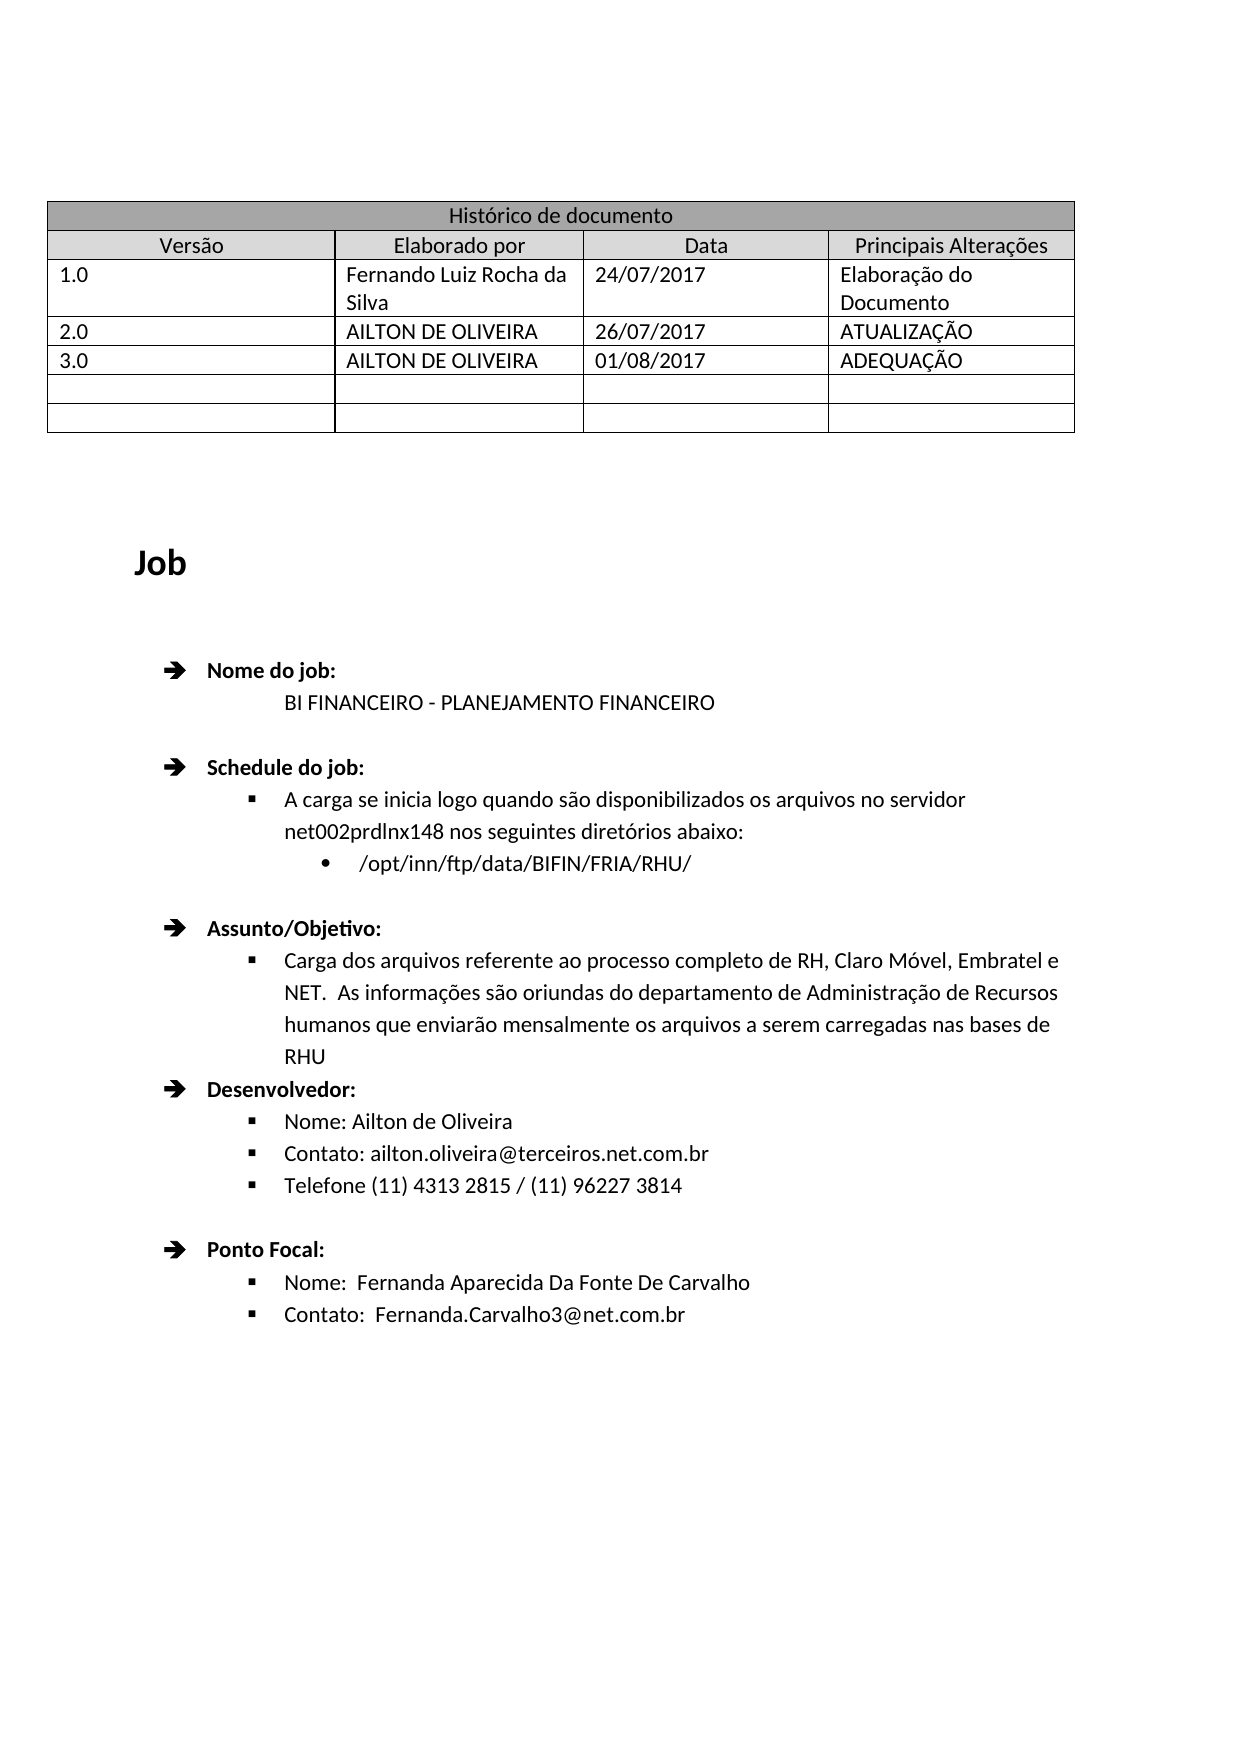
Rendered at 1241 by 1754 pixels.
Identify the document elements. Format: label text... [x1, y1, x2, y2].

table_cell Elaboração do Documento [829, 260, 1074, 316]
table_cell 2.0 [48, 317, 334, 345]
table_cell [829, 375, 1074, 403]
table_cell AILTON DE OLIVEIRA [336, 317, 583, 345]
list Job [134, 539, 1063, 585]
list Desenvolvedor: [162, 1075, 1063, 1103]
list BI FINANCEIRO - PLANEJAMENTO FINANCEIRO [284, 688, 1063, 716]
table_cell ATUALIZAÇÃO [829, 317, 1074, 345]
list Nome: Fernanda Aparecida Da Fonte De Carvalho [247, 1268, 1063, 1296]
table_cell ADEQUAÇÃO [829, 346, 1074, 374]
table_cell [336, 404, 583, 432]
table_cell 1.0 [48, 260, 334, 316]
table_cell 3.0 [48, 346, 334, 374]
table_cell Versão [48, 231, 334, 259]
list A carga se inicia logo quando são disponibilizados os arquivos no servidor net002prdlnx148 nos seguintes diretórios abaixo: [247, 785, 1063, 845]
table_cell [336, 375, 583, 403]
list Ponto Focal: [162, 1236, 1063, 1264]
table_cell AILTON DE OLIVEIRA [336, 346, 583, 374]
table_cell 24/07/2017 [584, 260, 828, 316]
table_cell [829, 404, 1074, 432]
table_cell [584, 375, 828, 403]
list Carga dos arquivos referente ao processo completo de RH, Claro Móvel, Embratel e NET. As informações são oriundas do departamento de Administração de Recursos humanos que enviarão mensalmente os arquivos a serem carregadas nas bases de RHU [247, 946, 1063, 1071]
table_cell 01/08/2017 [584, 346, 828, 374]
table_cell Data [584, 231, 828, 259]
list Nome: Ailton de Oliveira [247, 1107, 1063, 1135]
table_cell [48, 375, 334, 403]
table_header Histórico de documento [48, 202, 1074, 230]
list Assunto/Objetivo: [162, 914, 1063, 942]
list /opt/inn/ftp/data/BIFIN/FRIA/RHU/ [322, 849, 1063, 877]
table_cell Fernando Luiz Rocha da Silva [336, 260, 583, 316]
list Nome do job: [162, 656, 1063, 684]
table_cell [48, 404, 334, 432]
table_cell 26/07/2017 [584, 317, 828, 345]
table_cell Principais Alterações [829, 231, 1074, 259]
list Schedule do job: [162, 753, 1063, 781]
list Contato: Fernanda.Carvalho3@net.com.br [247, 1300, 1063, 1328]
list Contato: ailton.oliveira@terceiros.net.com.br [247, 1139, 1063, 1167]
list Telefone (11) 4313 2815 / (11) 96227 3814 [247, 1171, 1063, 1199]
table_cell [584, 404, 828, 432]
table_cell Elaborado por [336, 231, 583, 259]
